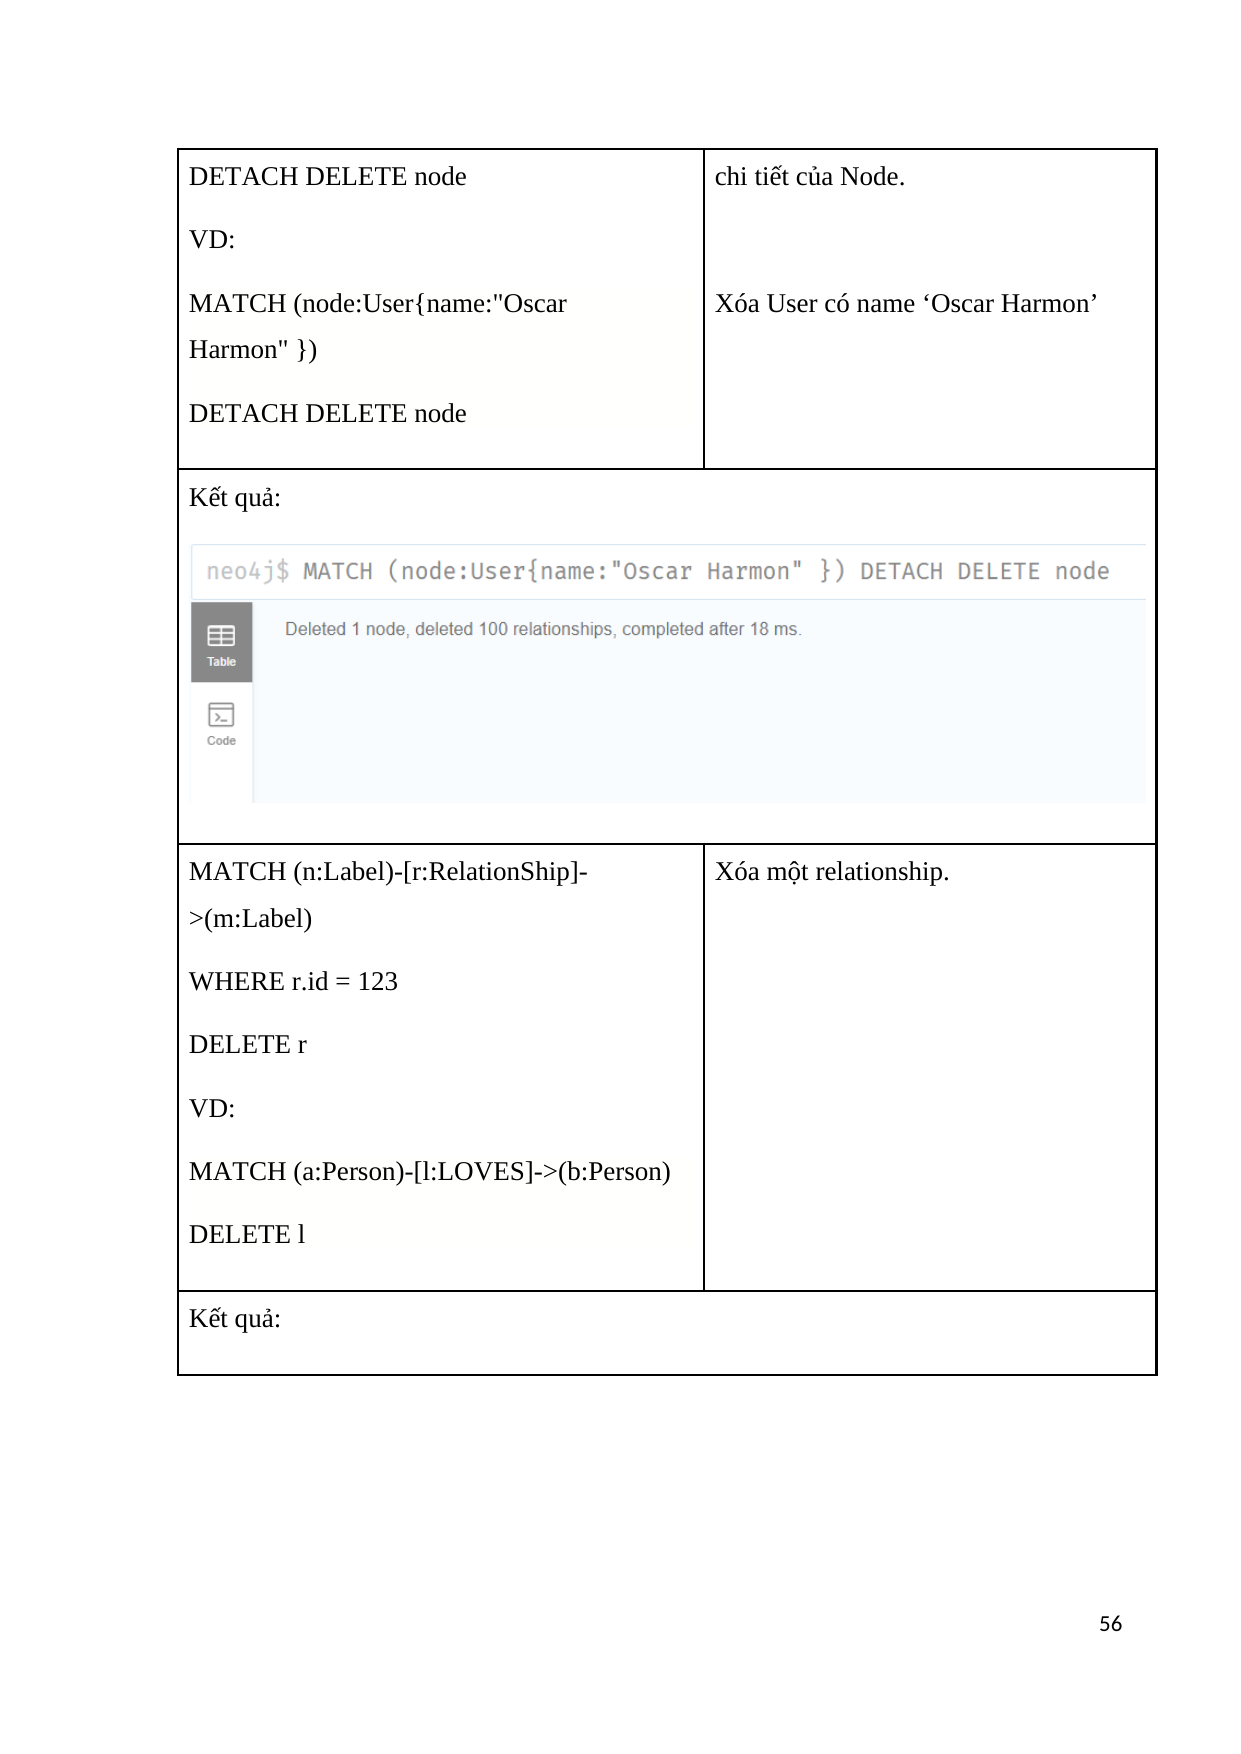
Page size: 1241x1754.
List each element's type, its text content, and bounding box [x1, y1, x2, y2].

picture [188, 544, 1146, 803]
table_cell Kết quả: [179, 470, 1155, 843]
table_cell Xóa một relationship. [705, 845, 1155, 1290]
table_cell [705, 150, 1155, 468]
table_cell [179, 150, 703, 468]
table_cell Kết quả: [179, 1292, 1155, 1374]
table_cell MATCH (n:Label)-[r:RelationShip]->(m:Label) WHERE r.id = 123 DELETE r VD: MATCH (a:Person)-[l:LOVES]->(b:Person) DELETE l [179, 845, 703, 1290]
